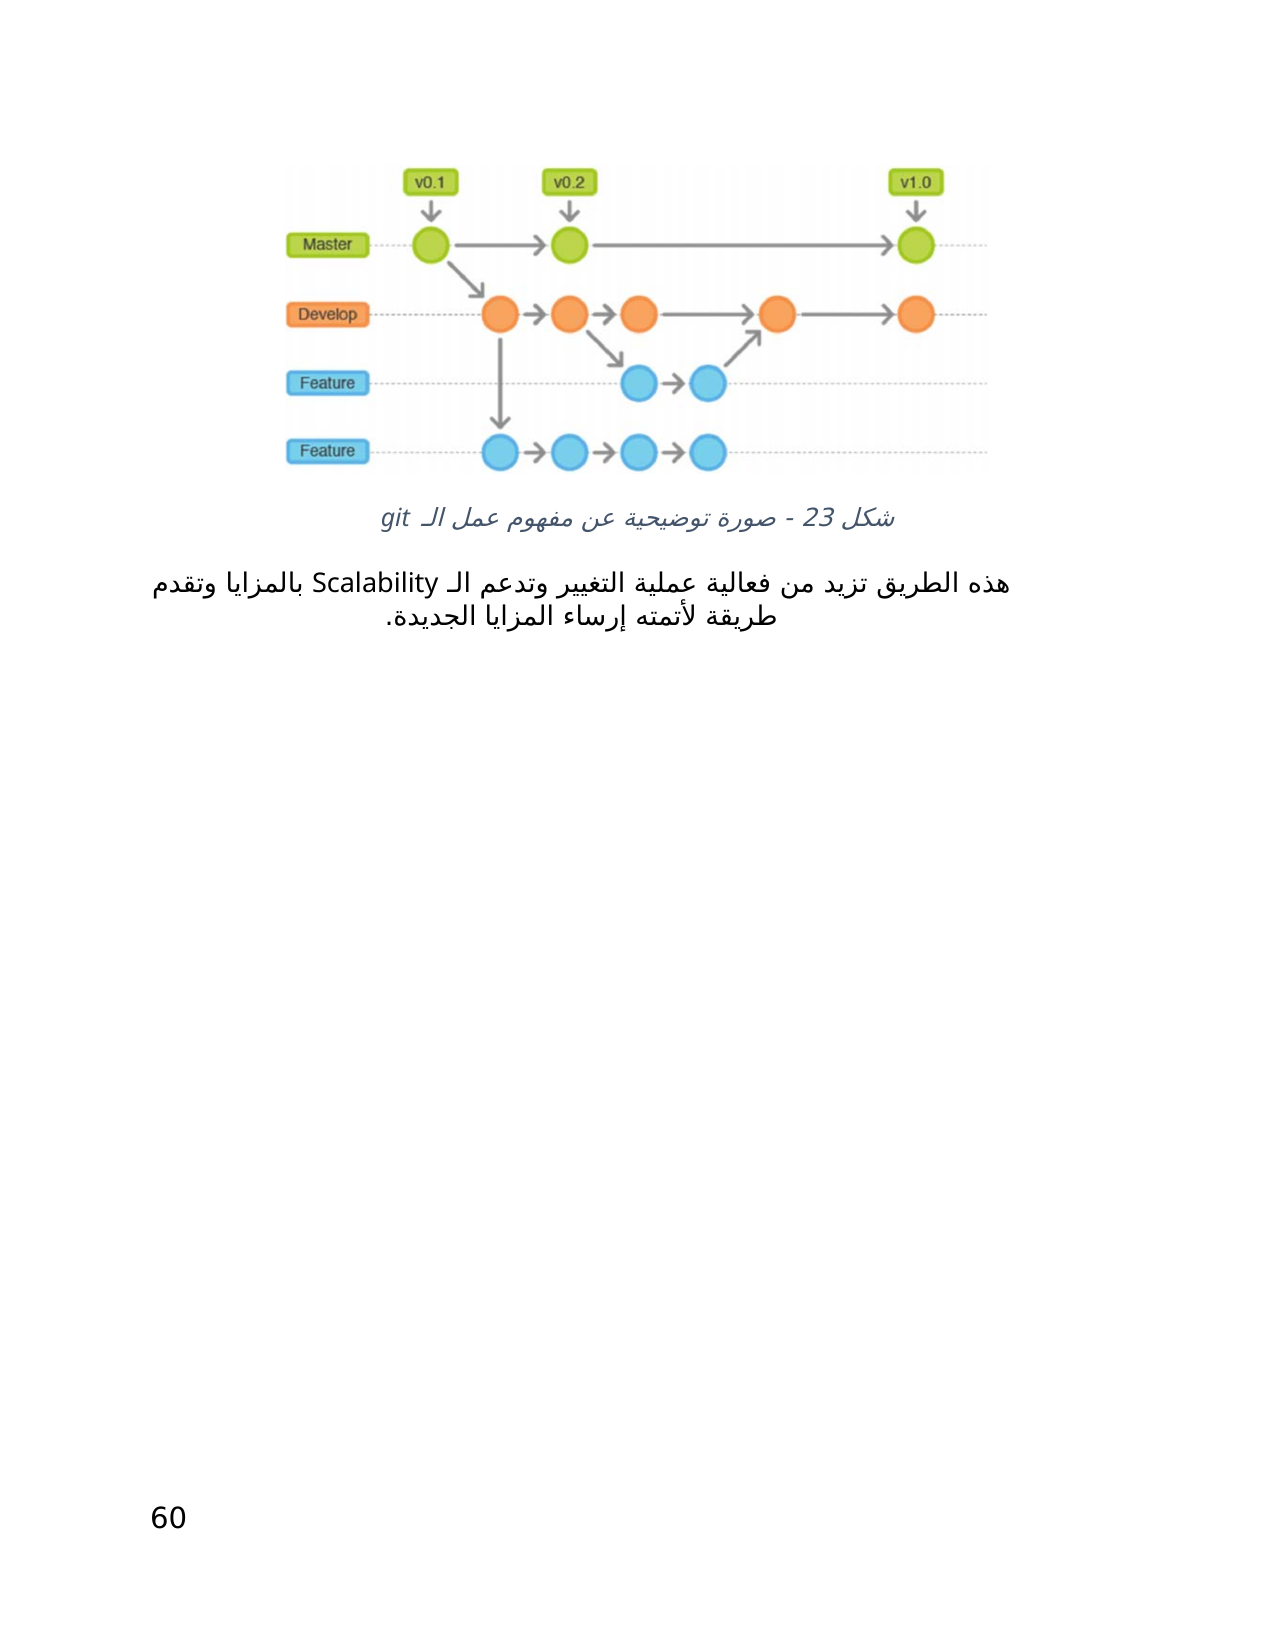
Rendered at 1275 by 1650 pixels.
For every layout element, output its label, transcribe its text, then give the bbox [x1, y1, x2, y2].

text هذه الطريق تزيد من فعالية عملية التغيير وتدعم الـ Scalability بالمزايا وتقدم طريقة لأتمته إرساء المزايا الجديدة. [150, 563, 1012, 632]
picture [250, 150, 1025, 484]
